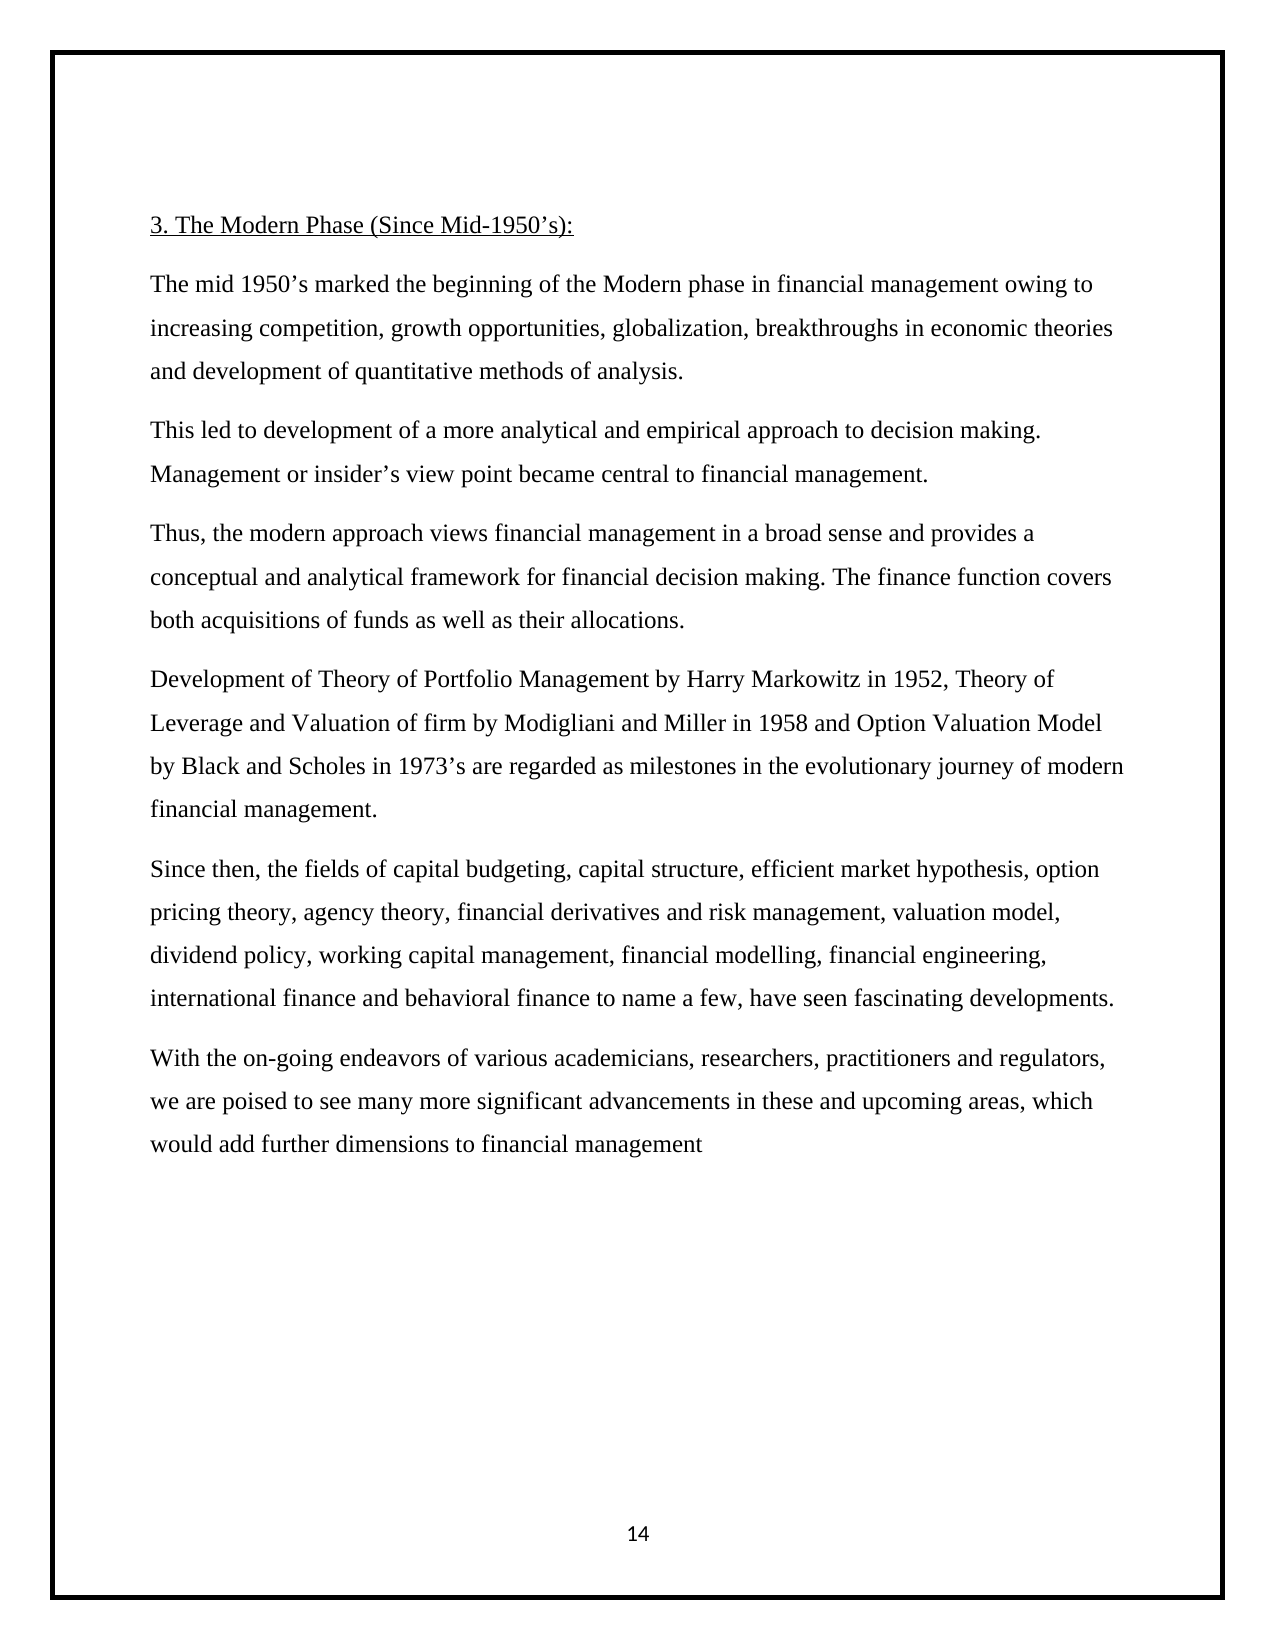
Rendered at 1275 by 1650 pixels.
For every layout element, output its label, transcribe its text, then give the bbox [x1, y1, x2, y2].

text This led to development of a more analytical and em­pirical approach to decision making. Management or insider’s view point became central to financial management. [150, 416, 1125, 487]
text Thus, the modern approach views financial management in a broad sense and provides a conceptual and analytical framework for financial decision making. The finance function covers both acquisitions of funds as well as their allocations. [150, 518, 1125, 633]
text With the on-going endeavors of various academicians, researchers, practitioners and regulators, we are poised to see many more significant advancements in these and upcoming areas, which would add further dimensions to financial management [150, 1043, 1125, 1158]
text The mid 1950’s marked the beginning of the Modern phase in financial man­agement owing to increasing competition, growth opportunities, globaliza­tion, breakthroughs in economic theories and development of quantitative methods of analysis. [150, 269, 1125, 384]
text Development of Theory of Portfolio Management by Harry Markowitz in 1952, Theory of Leverage and Valuation of firm by Modigliani and Miller in 1958 and Option Valuation Model by Black and Scholes in 1973’s are regarded as milestones in the evolutionary journey of modern financial management. [150, 664, 1125, 823]
text 3. The Modern Phase (Since Mid-1950’s): [150, 210, 1125, 238]
text Since then, the fields of capital budgeting, capital structure, efficient mar­ket hypothesis, option pricing theory, agency theory, financial derivatives and risk management, valuation model, dividend policy, working capital management, financial modelling, financial engineering, international finance and behavioral finance to name a few, have seen fascinating developments. [150, 854, 1125, 1012]
